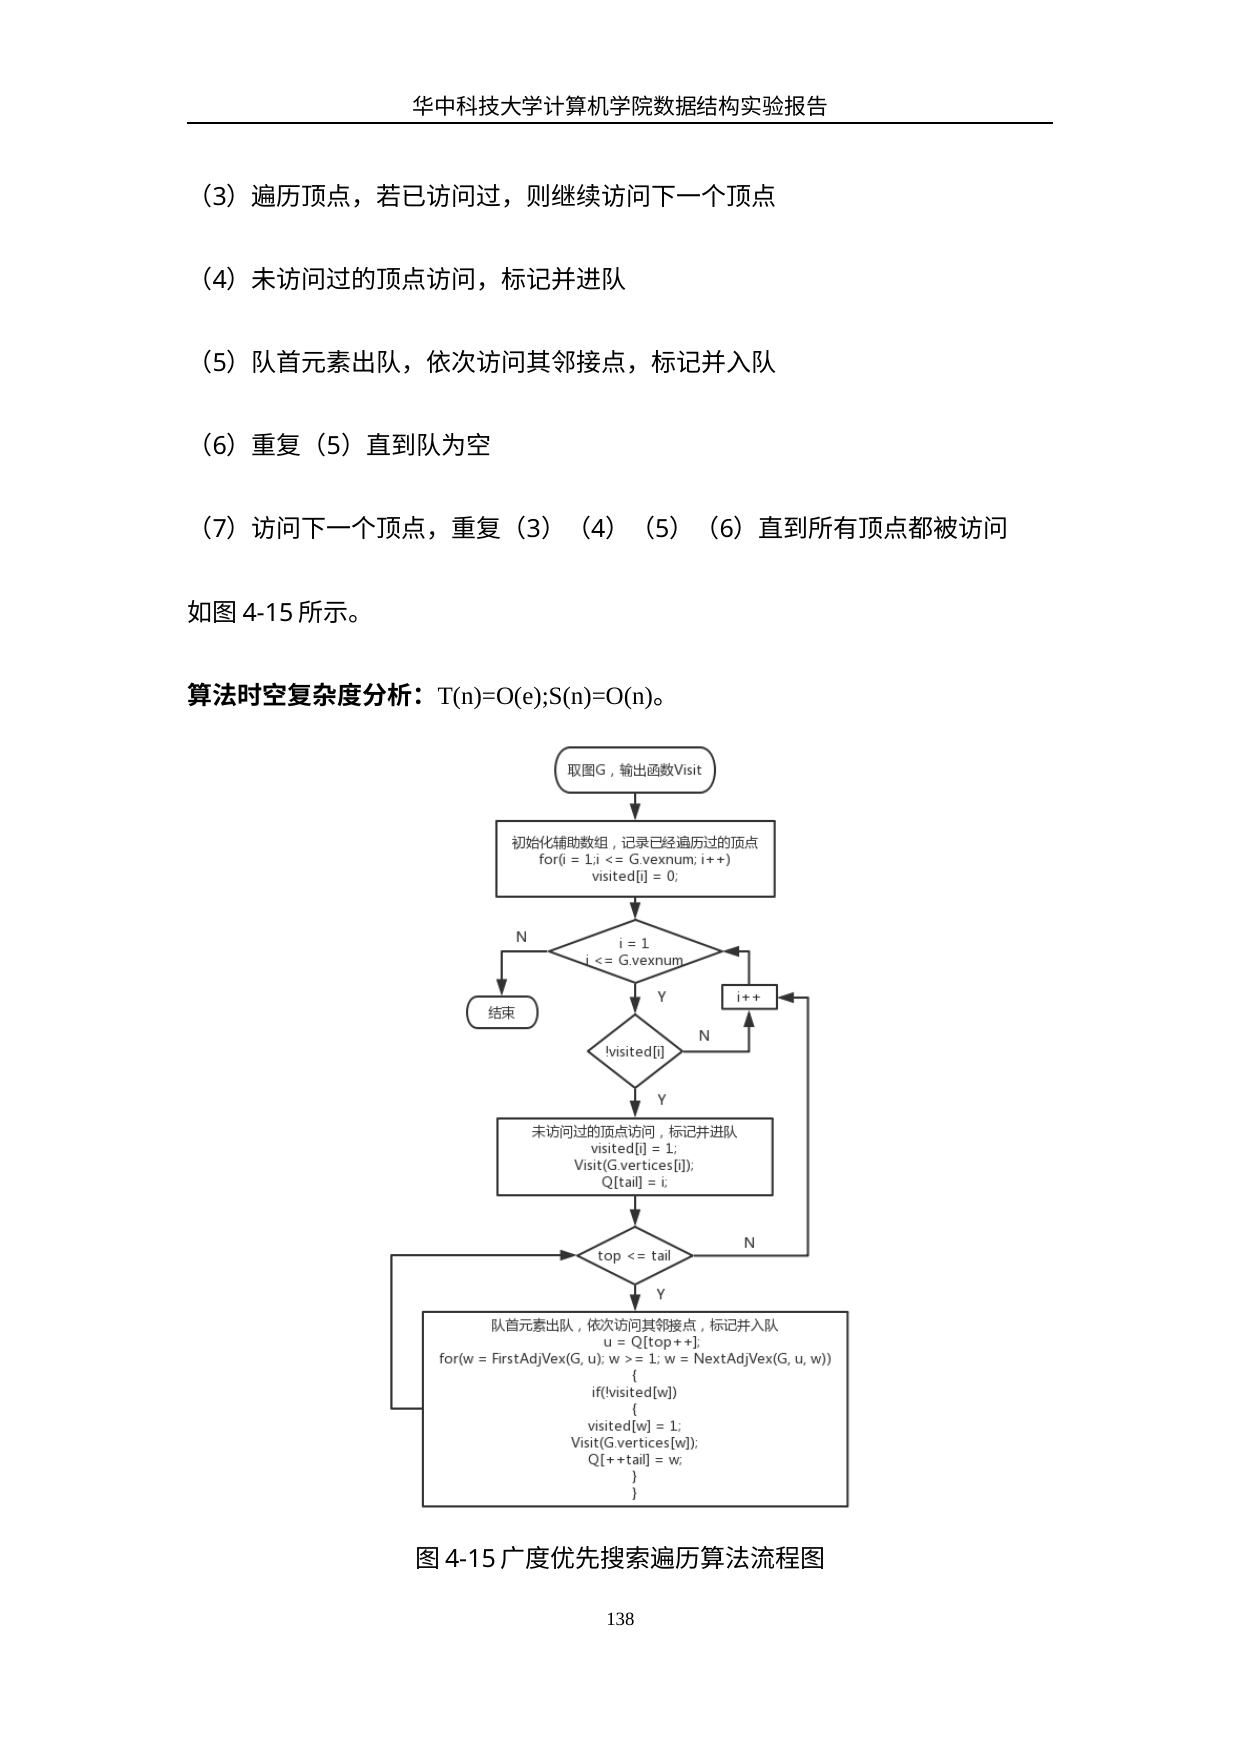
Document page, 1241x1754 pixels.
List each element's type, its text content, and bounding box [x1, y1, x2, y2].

list （5）队首元素出队，依次访问其邻接点，标记并入队 [187, 328, 1053, 393]
text （6）重复（5）直到队为空 [187, 411, 1053, 476]
list （4）未访问过的顶点访问，标记并进队 [187, 245, 1053, 310]
list 算法时空复杂度分析：T(n)=O(e);S(n)=O(n)。 [187, 661, 1053, 726]
list 如图4-15所示。 [187, 578, 1053, 643]
text （7）访问下一个顶点，重复（3）（4）（5）（6）直到所有顶点都被访问 [187, 494, 1053, 559]
text 图4-15广度优先搜索遍历算法流程图 [187, 1524, 1053, 1589]
picture [385, 743, 855, 1510]
list （3）遍历顶点，若已访问过，则继续访问下一个顶点 [187, 162, 1053, 227]
